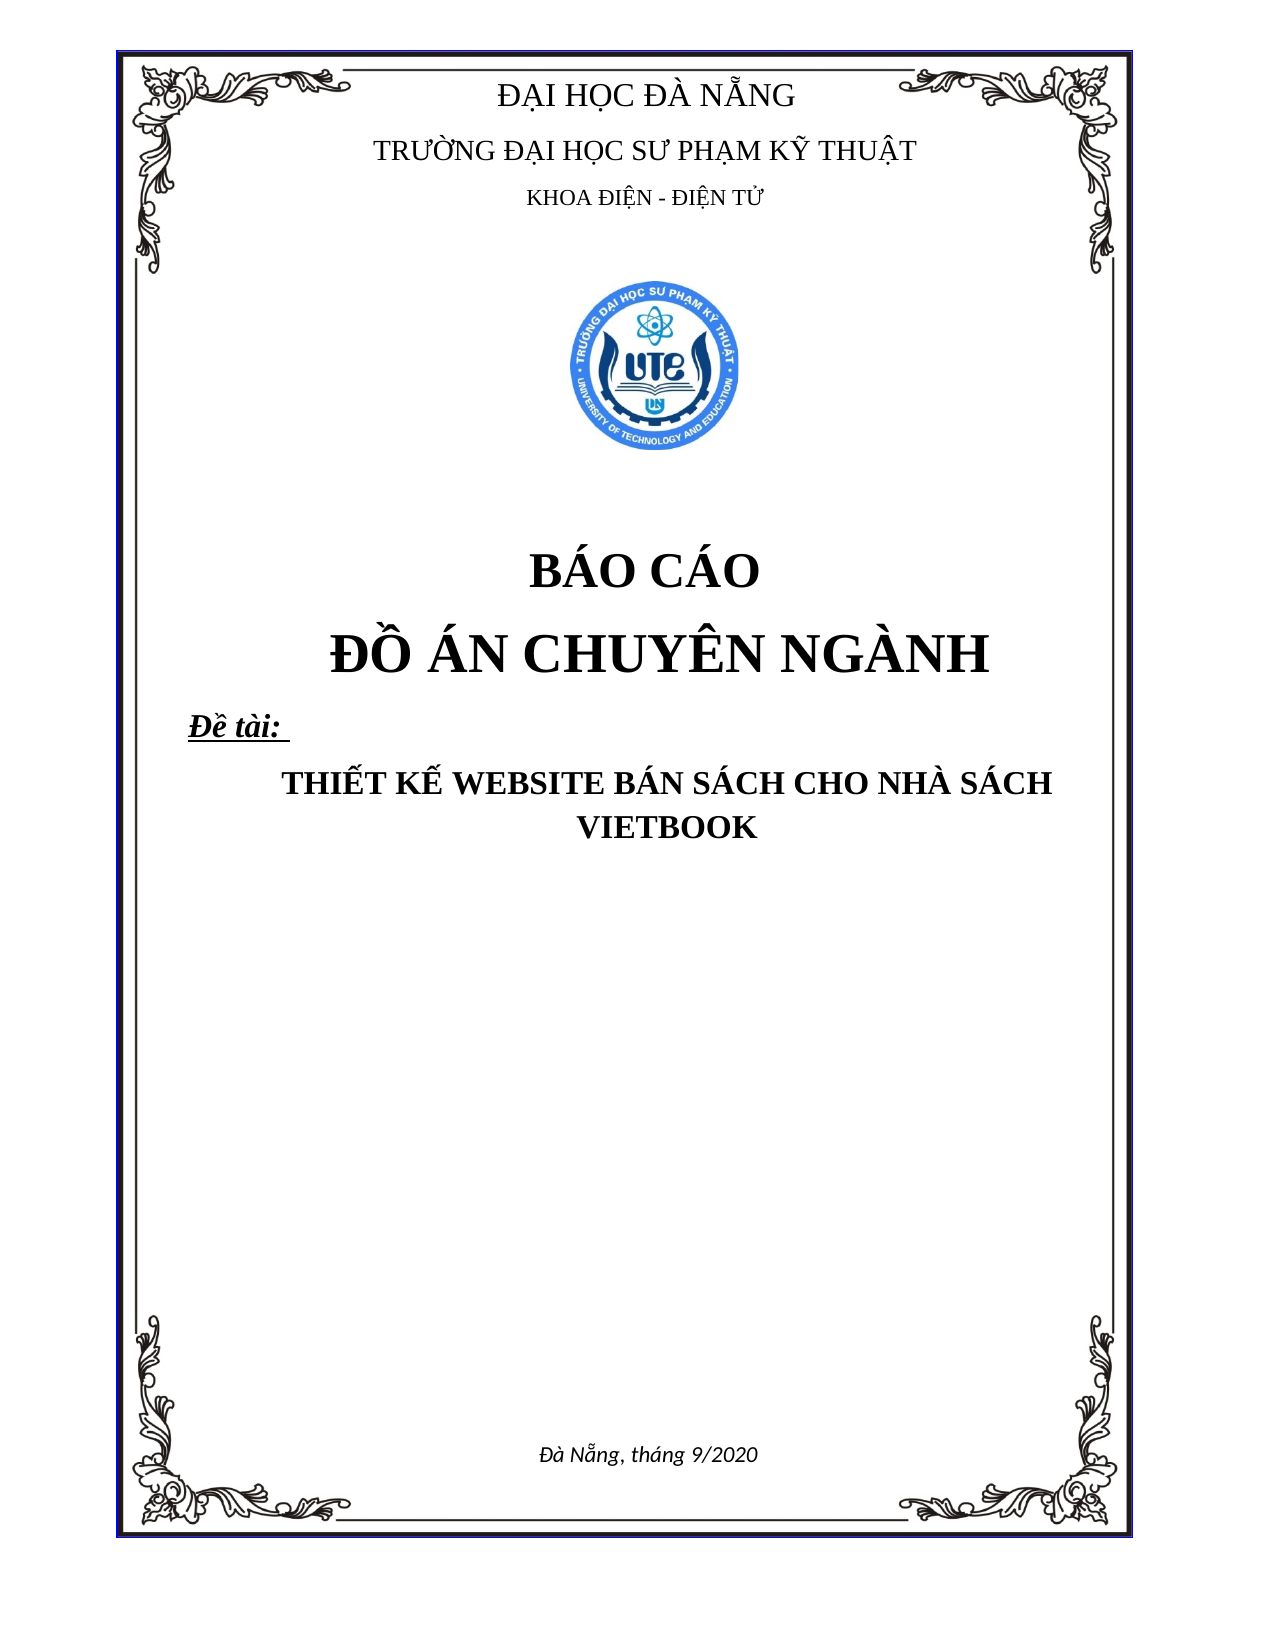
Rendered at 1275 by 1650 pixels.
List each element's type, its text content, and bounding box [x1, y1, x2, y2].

text ĐẠI HỌC ĐÀ NẴNG [150, 75, 1125, 113]
text BÁO CÁO [150, 541, 1125, 598]
text ĐỒ ÁN CHUYÊN NGÀNH [150, 619, 1140, 684]
picture [118, 51, 1132, 1537]
text TRƯỜNG ĐẠI HỌC SƯ PHẠM KỸ THUẬT [150, 133, 1125, 167]
text KHOA ĐIỆN - ĐIỆN TỬ [150, 184, 1125, 210]
text THIẾT KẾ WEBSITE BÁN SÁCH CHO NHÀ SÁCH VIETBOOK [209, 763, 1125, 846]
text Đề tài: [150, 707, 1125, 745]
